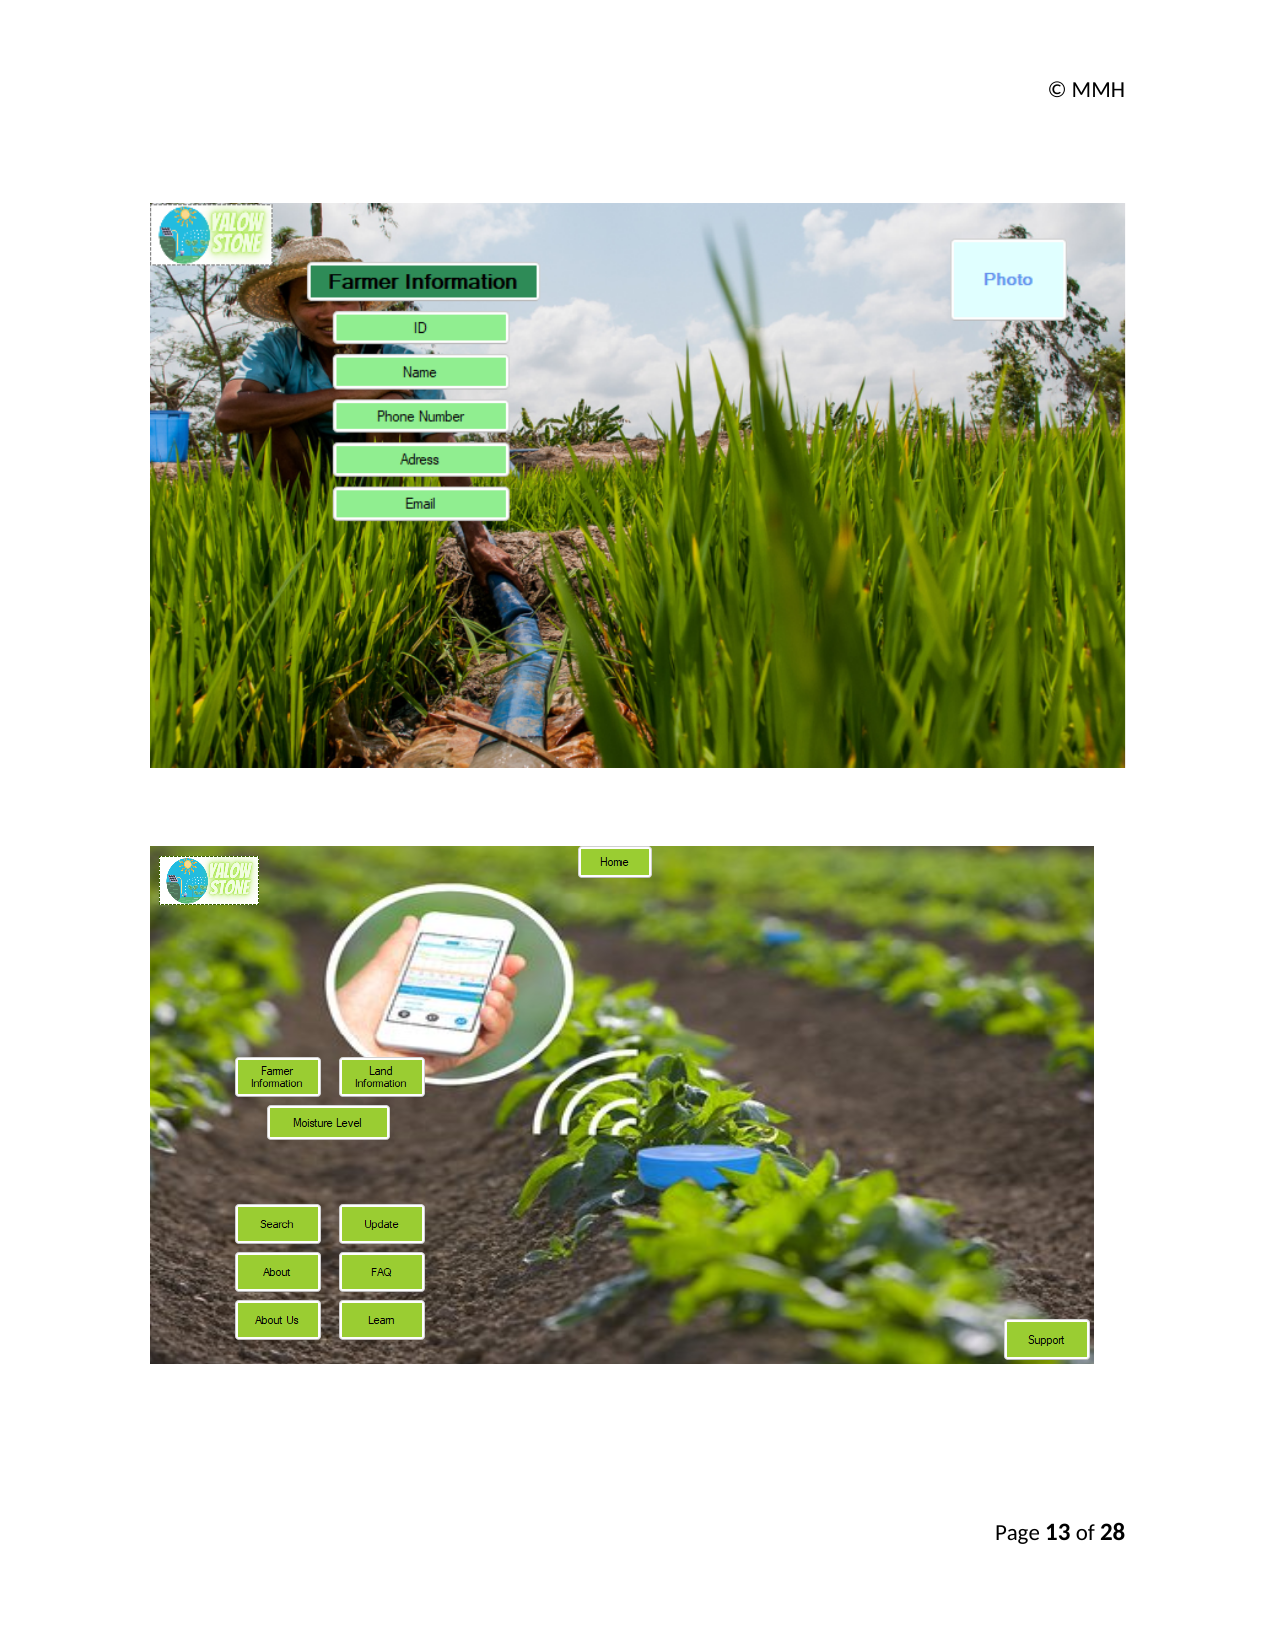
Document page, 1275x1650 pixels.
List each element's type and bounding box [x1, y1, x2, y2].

picture [150, 846, 1094, 1364]
picture [150, 203, 1125, 768]
